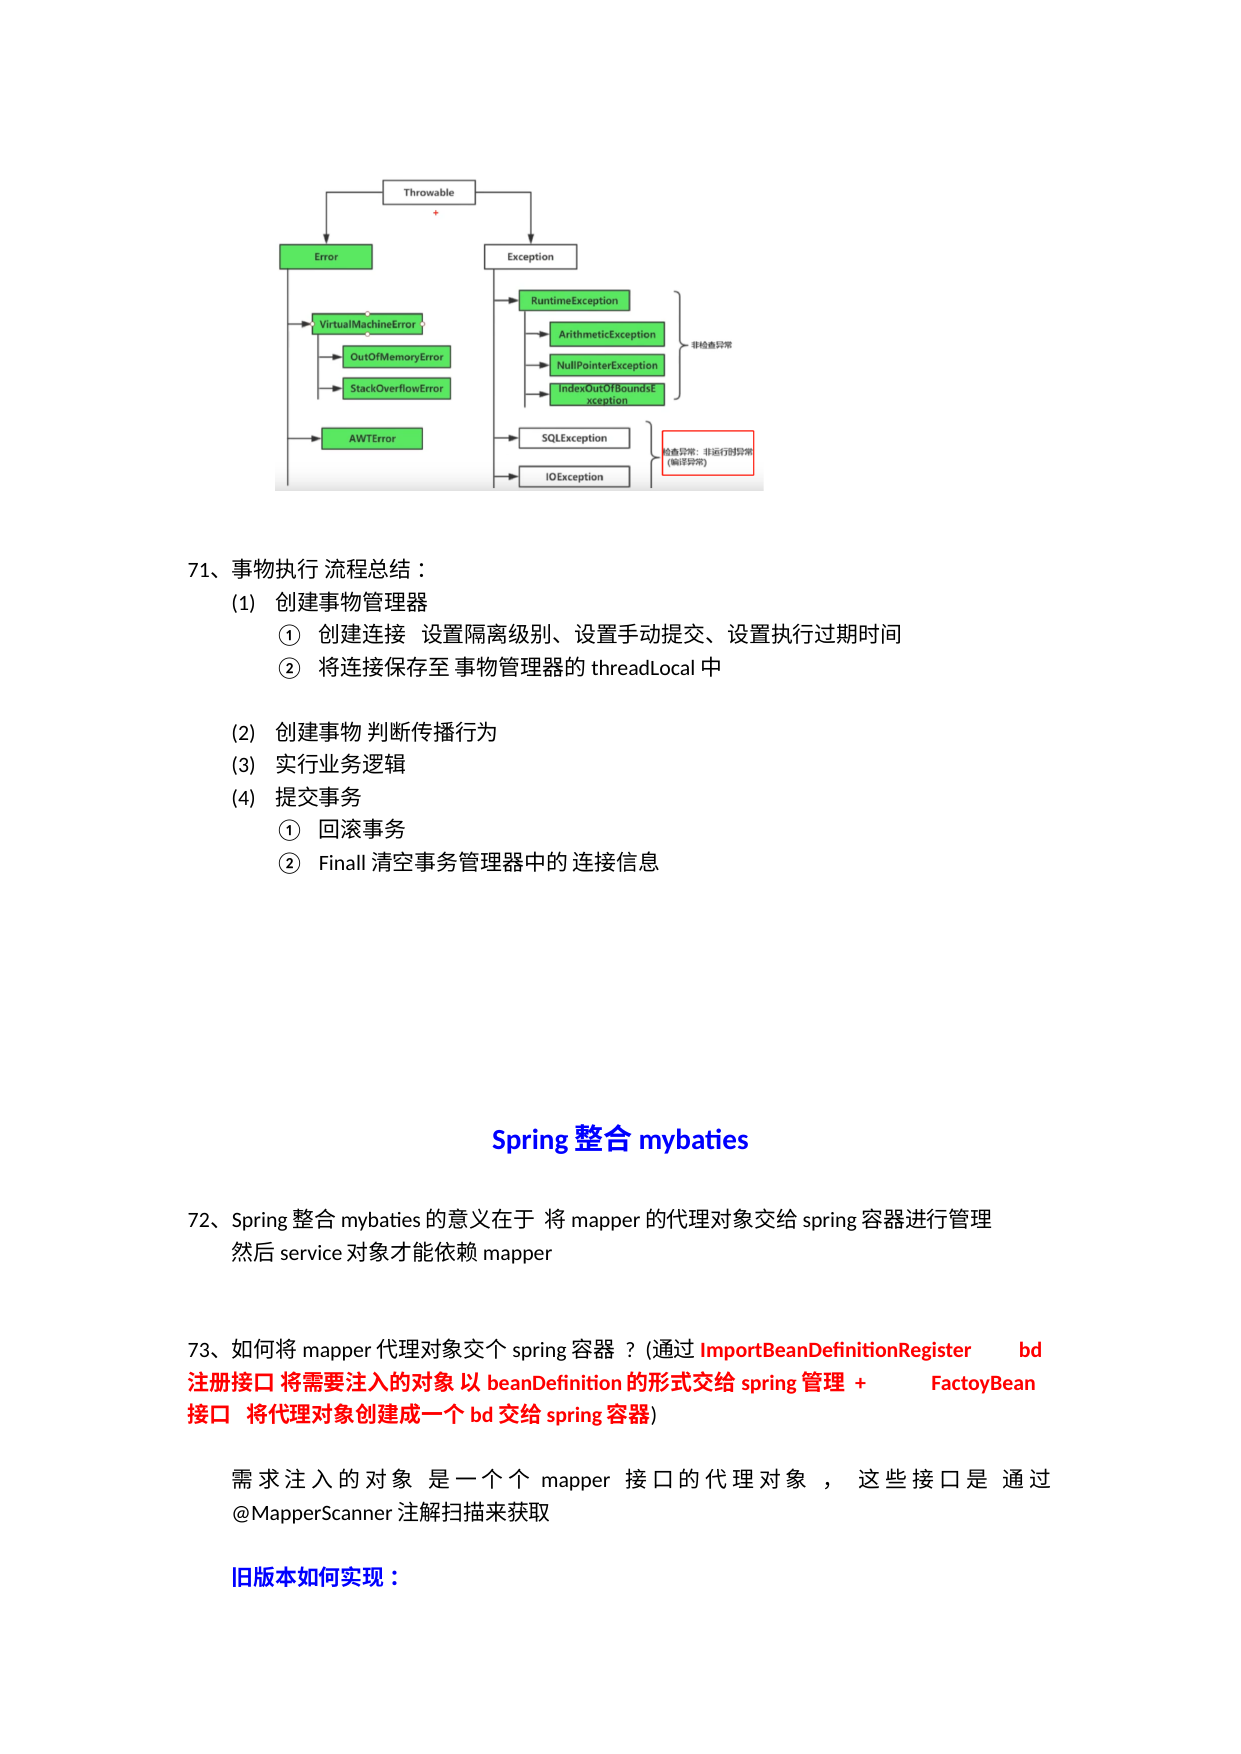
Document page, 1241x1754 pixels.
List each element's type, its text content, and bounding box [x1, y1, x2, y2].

list 创建事物管理器 [231, 584, 1053, 617]
list 提交事务 [231, 779, 1053, 812]
list 然后 service对象才能依赖 mapper [231, 1234, 1053, 1267]
list 事物执行 流程总结 ： [187, 552, 1053, 584]
list Spring整合mybaties [187, 1104, 1053, 1169]
list Finall 清空事务管理器中的 连接信息 [275, 844, 1053, 877]
picture [275, 162, 764, 491]
list 创建事物 判断传播行为 [231, 714, 1053, 747]
list 旧版本如何实现 ： [231, 1559, 1053, 1592]
list Spring 整合mybaties的意义在于 将mapper的代理对象交给spring容器进行管理 [187, 1202, 1053, 1234]
list 实行业务逻辑 [231, 747, 1053, 779]
list 需求注入的对象 是一个个mapper 接口的代理对象 ， 这些接口是 通过@MapperScanner 注解扫描来获取 [231, 1462, 1053, 1527]
list 创建连接 设置隔离级别、设置手动提交、设置执行过期时间 [275, 617, 1053, 649]
list 如何将 mapper代理对象交个 spring 容器 ? (通过ImportBeanDefinitionRegister bd 注册接口 将需要注入的对象 以 beanDefinition的形式交给 spring管理 + FactoyBean接口 将代理对象创建成一个 bd 交给spring容器) [187, 1332, 1053, 1429]
list 回滚事务 [275, 812, 1053, 844]
list 将连接保存至 事物管理器的 threadLocal中 [275, 649, 1053, 682]
